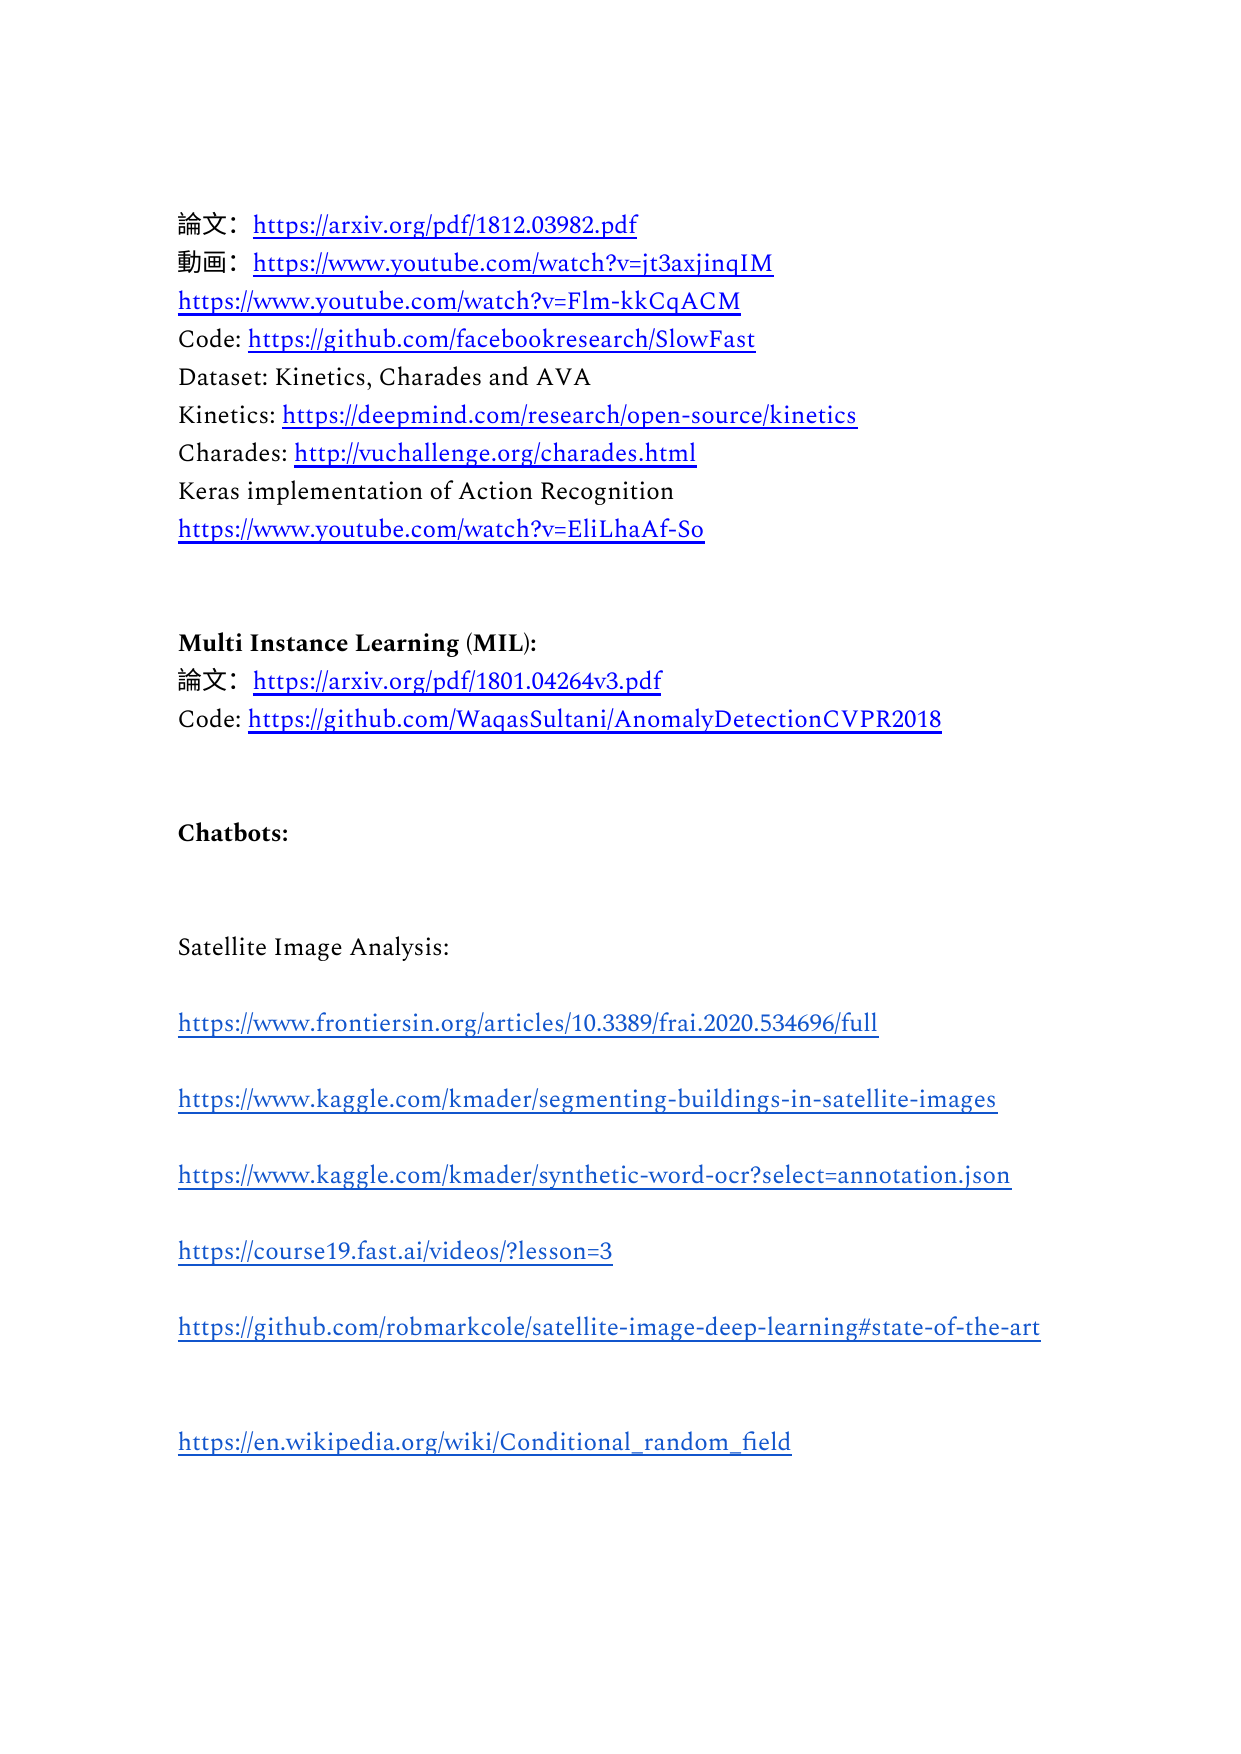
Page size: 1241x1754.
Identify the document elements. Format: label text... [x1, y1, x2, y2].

text https://en.wikipedia.org/wiki/Conditional_random_field [177, 1423, 1063, 1461]
text https://www.youtube.com/watch?v=EliLhaAf-So [177, 511, 1063, 549]
text Code: https://github.com/WaqasSultani/AnomalyDetectionCVPR2018 [177, 701, 1063, 739]
text 論文：https://arxiv.org/pdf/1812.03982.pdf [177, 207, 1063, 245]
text https://www.kaggle.com/kmader/segmenting-buildings-in-satellite-images [177, 1081, 1063, 1119]
text https://www.frontiersin.org/articles/10.3389/frai.2020.534696/full [177, 1005, 1063, 1043]
text Keras implementation of Action Recognition [177, 473, 1063, 511]
text https://www.youtube.com/watch?v=Flm-kkCqACM [177, 283, 1063, 321]
text Multi Instance Learning (MIL): [177, 625, 1063, 663]
text https://github.com/robmarkcole/satellite-image-deep-learning#state-of-the-art [177, 1309, 1063, 1347]
text Chatbots: [177, 815, 1063, 853]
text Satellite Image Analysis: [177, 929, 1063, 967]
text 動画：https://www.youtube.com/watch?v=jt3axjinqIM [177, 245, 1063, 283]
text https://www.kaggle.com/kmader/synthetic-word-ocr?select=annotation.json [177, 1157, 1063, 1195]
text Kinetics: https://deepmind.com/research/open-source/kinetics [177, 397, 1063, 435]
text Code: https://github.com/facebookresearch/SlowFast [177, 321, 1063, 359]
text Dataset: Kinetics, Charades and AVA [177, 359, 1063, 397]
text https://course19.fast.ai/videos/?lesson=3 [177, 1233, 1063, 1271]
text Charades: http://vuchallenge.org/charades.html [177, 435, 1063, 473]
text 論文：https://arxiv.org/pdf/1801.04264v3.pdf [177, 663, 1063, 701]
